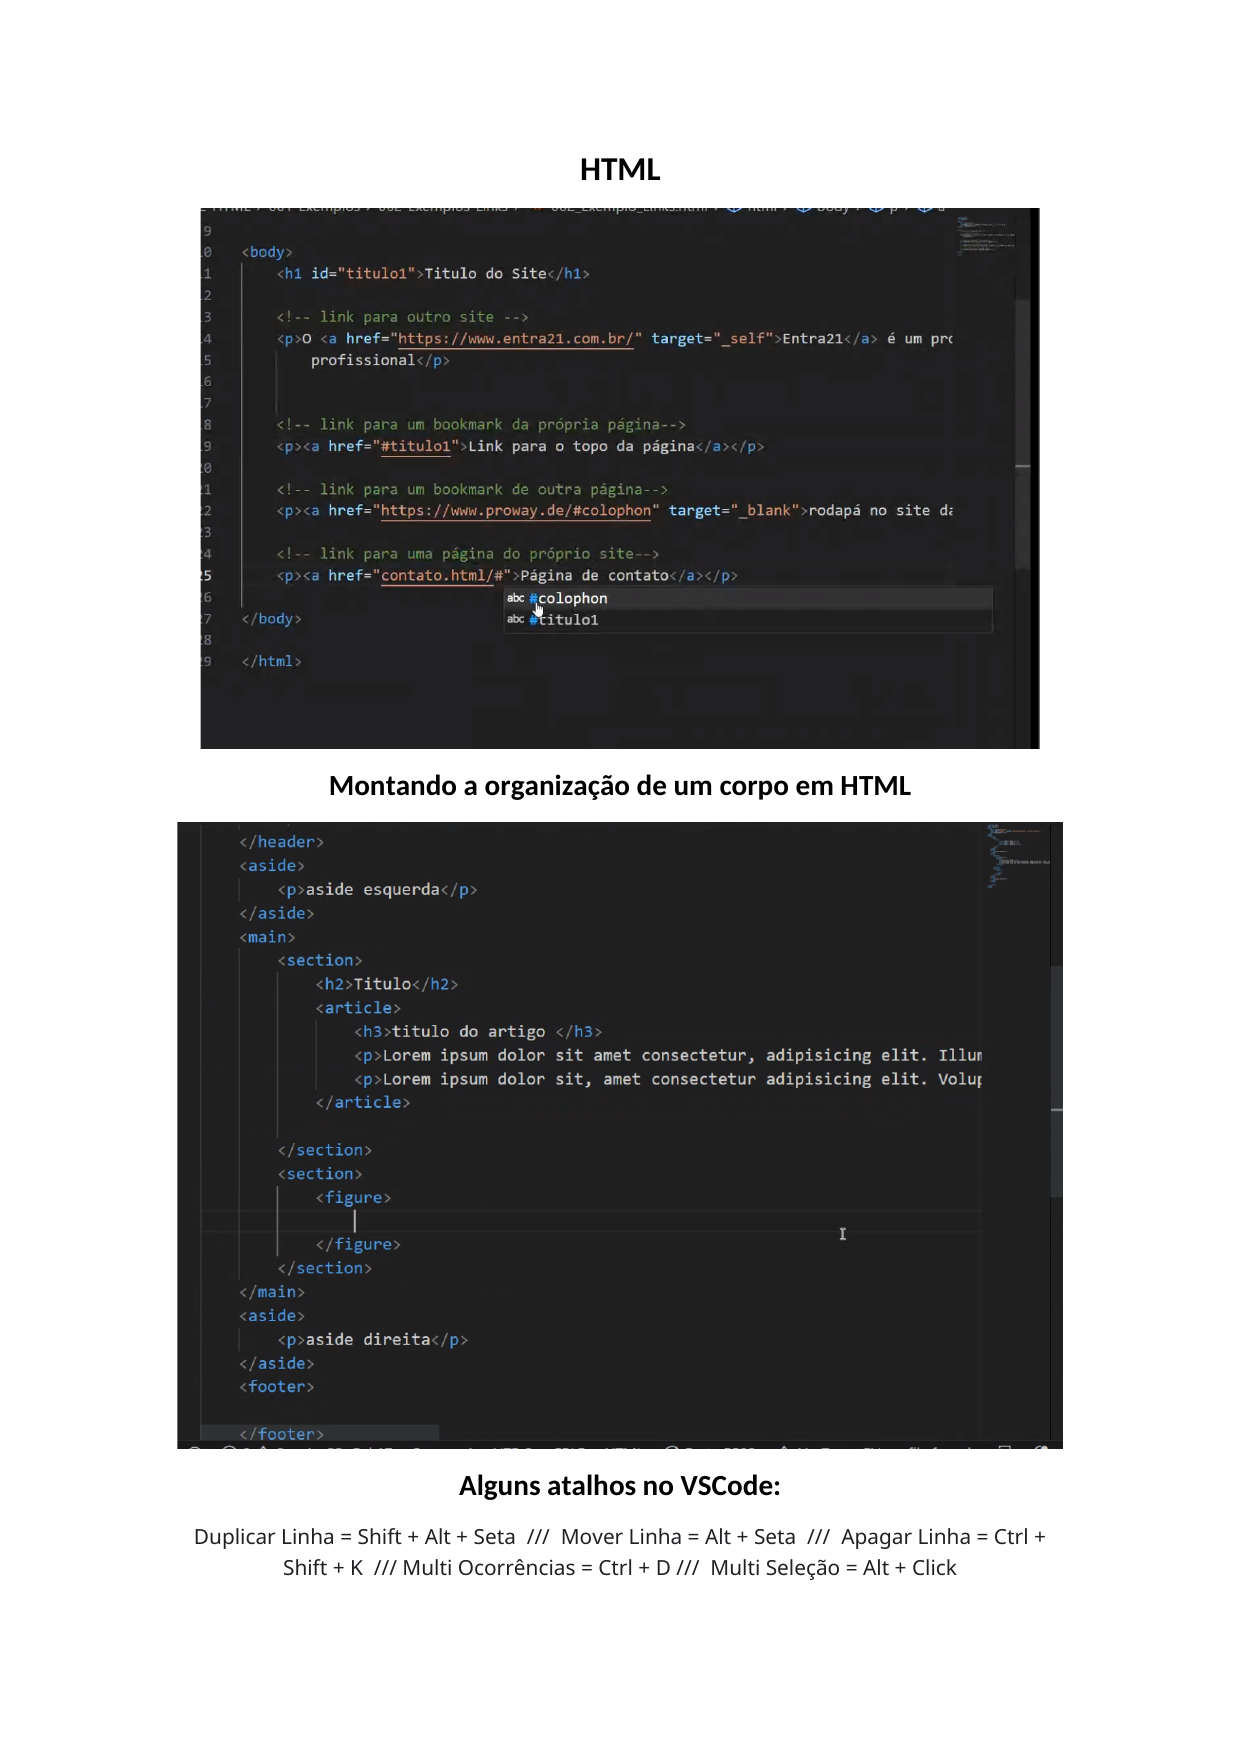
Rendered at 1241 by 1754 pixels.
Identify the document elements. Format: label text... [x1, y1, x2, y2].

picture [200, 208, 1040, 749]
text Montando a organização de um corpo em HTML [177, 767, 1063, 803]
text Alguns atalhos no VSCode: [177, 1467, 1063, 1503]
picture [177, 822, 1063, 1449]
text Duplicar Linha = Shift + Alt + Seta /// Mover Linha = Alt + Seta /// Apagar Linha = Ctrl + Shift + K /// Multi Ocorrências = Ctrl + D /// Multi Seleção = Alt + Click [177, 1522, 1063, 1581]
text HTML [177, 148, 1063, 188]
